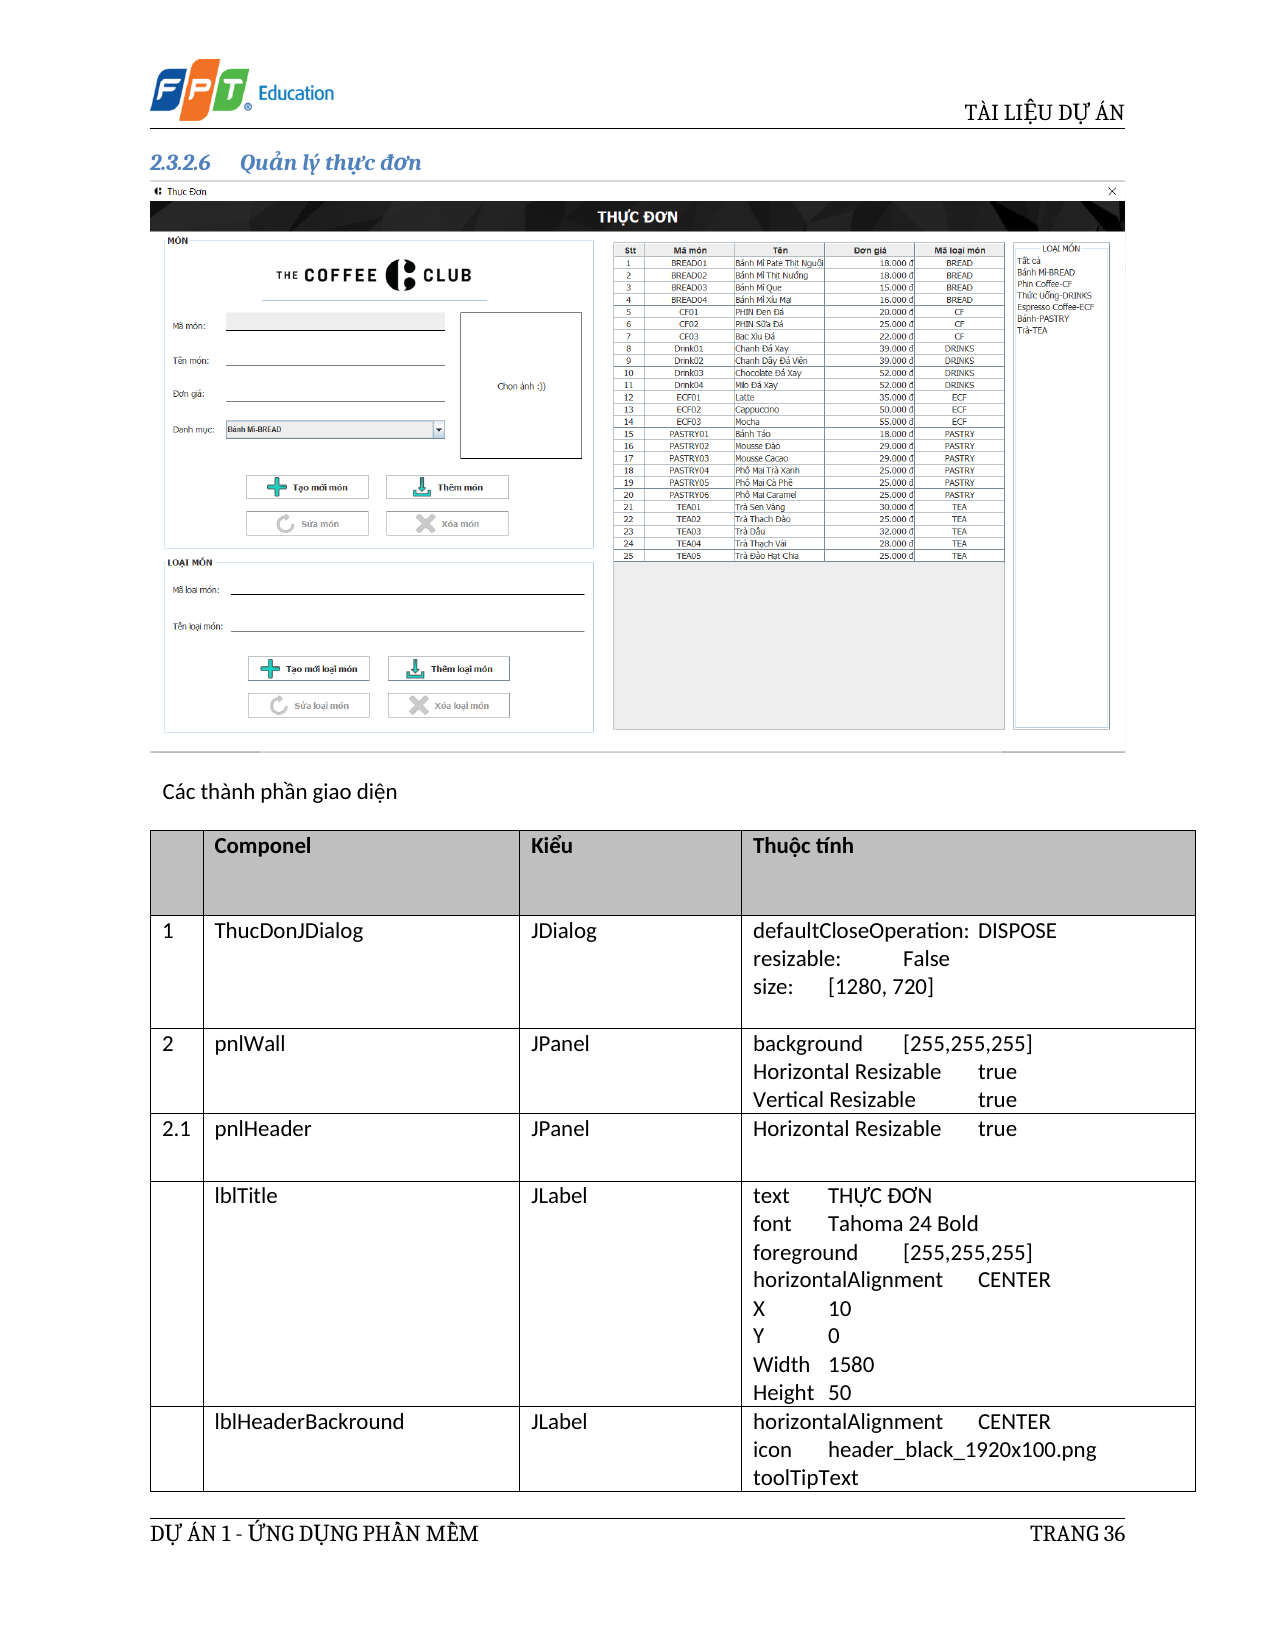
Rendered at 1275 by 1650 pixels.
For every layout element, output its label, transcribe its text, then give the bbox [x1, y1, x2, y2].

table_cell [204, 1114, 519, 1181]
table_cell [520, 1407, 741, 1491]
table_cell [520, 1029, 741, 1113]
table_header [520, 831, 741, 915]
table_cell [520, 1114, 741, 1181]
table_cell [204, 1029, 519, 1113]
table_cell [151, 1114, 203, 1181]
picture [150, 59, 336, 121]
subtitle Quản lý thực đơn [150, 150, 1125, 176]
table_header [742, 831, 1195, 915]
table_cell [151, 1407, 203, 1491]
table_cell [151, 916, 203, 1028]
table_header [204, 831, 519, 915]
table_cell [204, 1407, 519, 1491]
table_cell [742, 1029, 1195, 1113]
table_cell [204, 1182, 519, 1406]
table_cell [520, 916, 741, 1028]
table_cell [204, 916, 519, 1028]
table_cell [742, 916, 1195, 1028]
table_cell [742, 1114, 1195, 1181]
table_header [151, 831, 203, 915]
text Các thành phần giao diện [162, 777, 1125, 805]
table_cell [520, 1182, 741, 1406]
picture [150, 180, 1125, 753]
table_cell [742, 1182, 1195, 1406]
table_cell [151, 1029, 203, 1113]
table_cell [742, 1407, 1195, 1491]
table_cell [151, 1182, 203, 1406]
